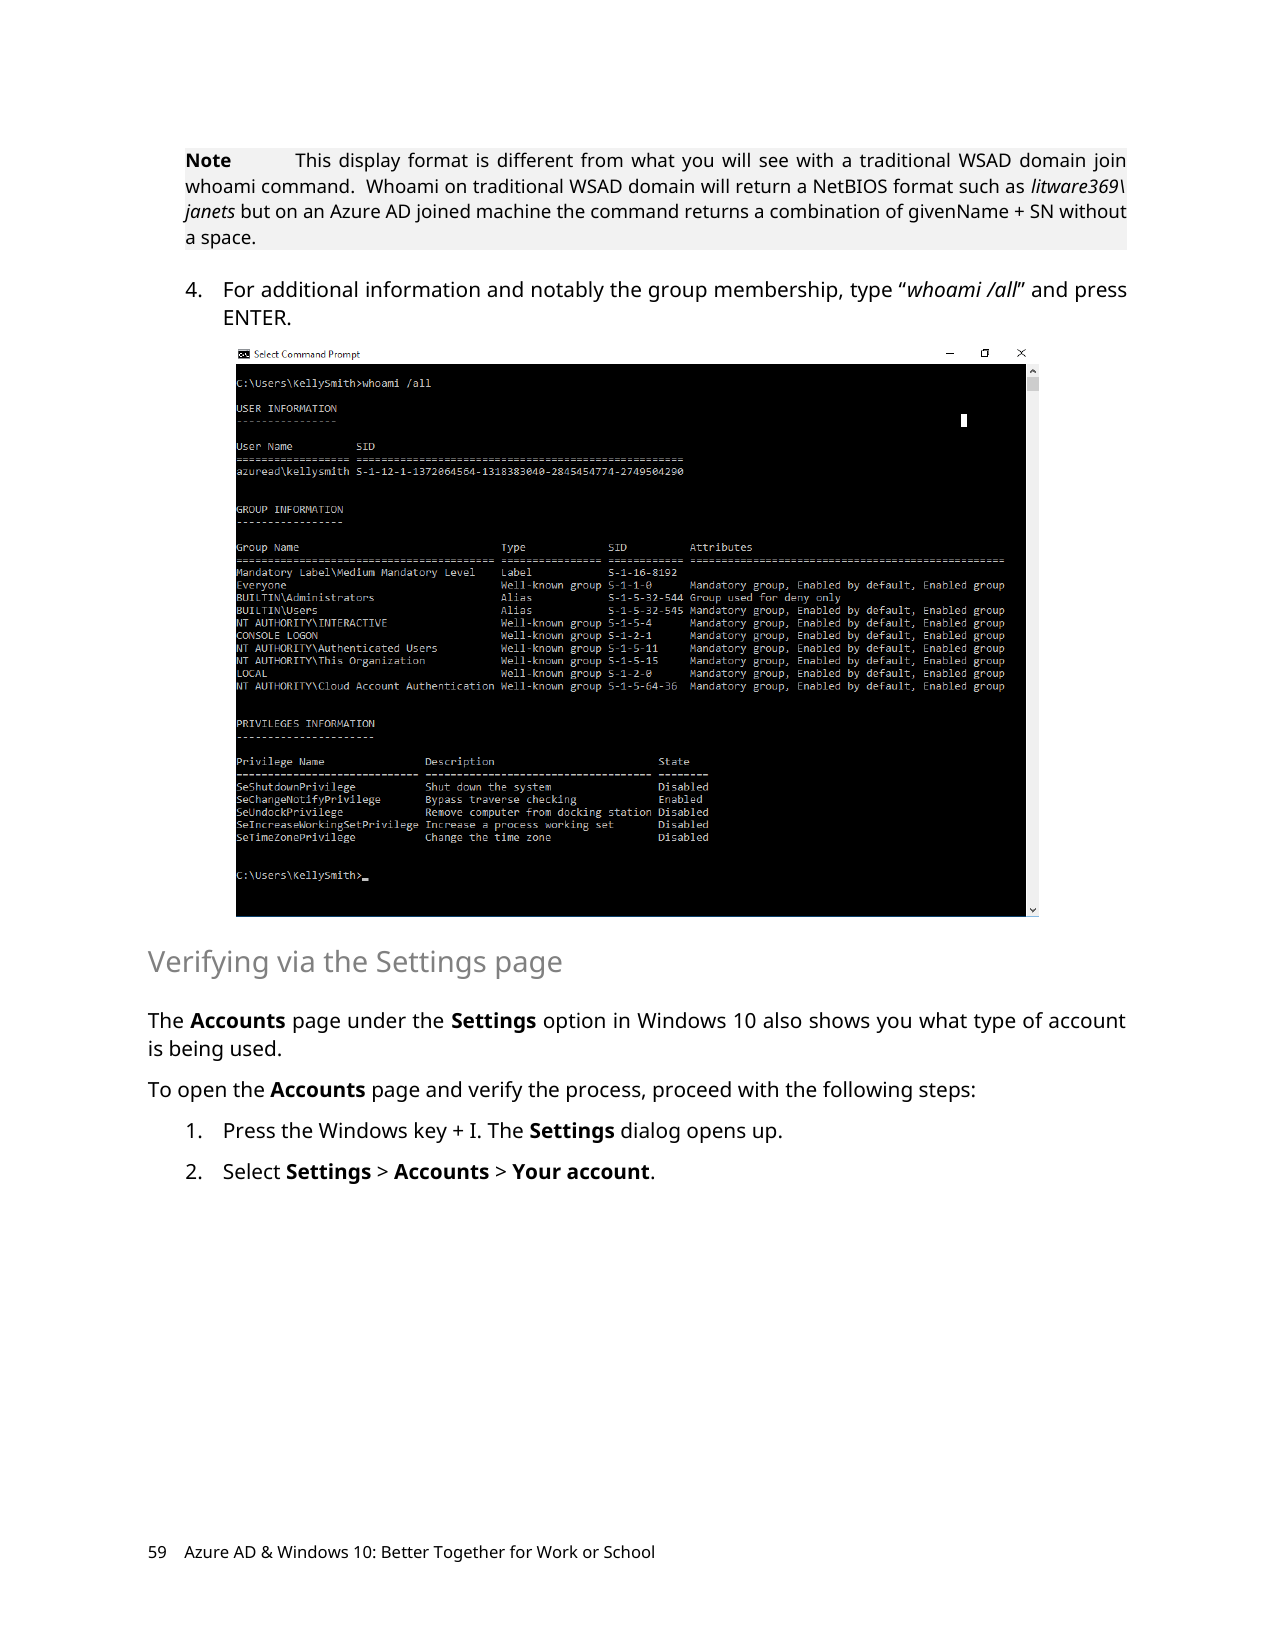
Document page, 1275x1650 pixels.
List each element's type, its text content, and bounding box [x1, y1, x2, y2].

text The Accounts page under the Settings option in Windows 10 also shows you what type of account is being used. [148, 1006, 1127, 1063]
text Note This display format is different from what you will see with a traditional WSAD domain join whoami command. Whoami on traditional WSAD domain will return a NetBIOS format such as litware369\janets but on an Azure AD joined machine the command returns a combination of givenName + SN without a space. [185, 148, 1127, 250]
picture [236, 344, 1039, 917]
list For additional information and notably the group membership, type “whoami /all” and press ENTER. [185, 275, 1127, 332]
list Select Settings > Accounts > Your account. [185, 1157, 1127, 1186]
text To open the Accounts page and verify the process, proceed with the following steps: [148, 1075, 1127, 1104]
subtitle Verifying via the Settings page [148, 941, 1127, 981]
list Press the Windows key + I. The Settings dialog opens up. [185, 1116, 1127, 1145]
